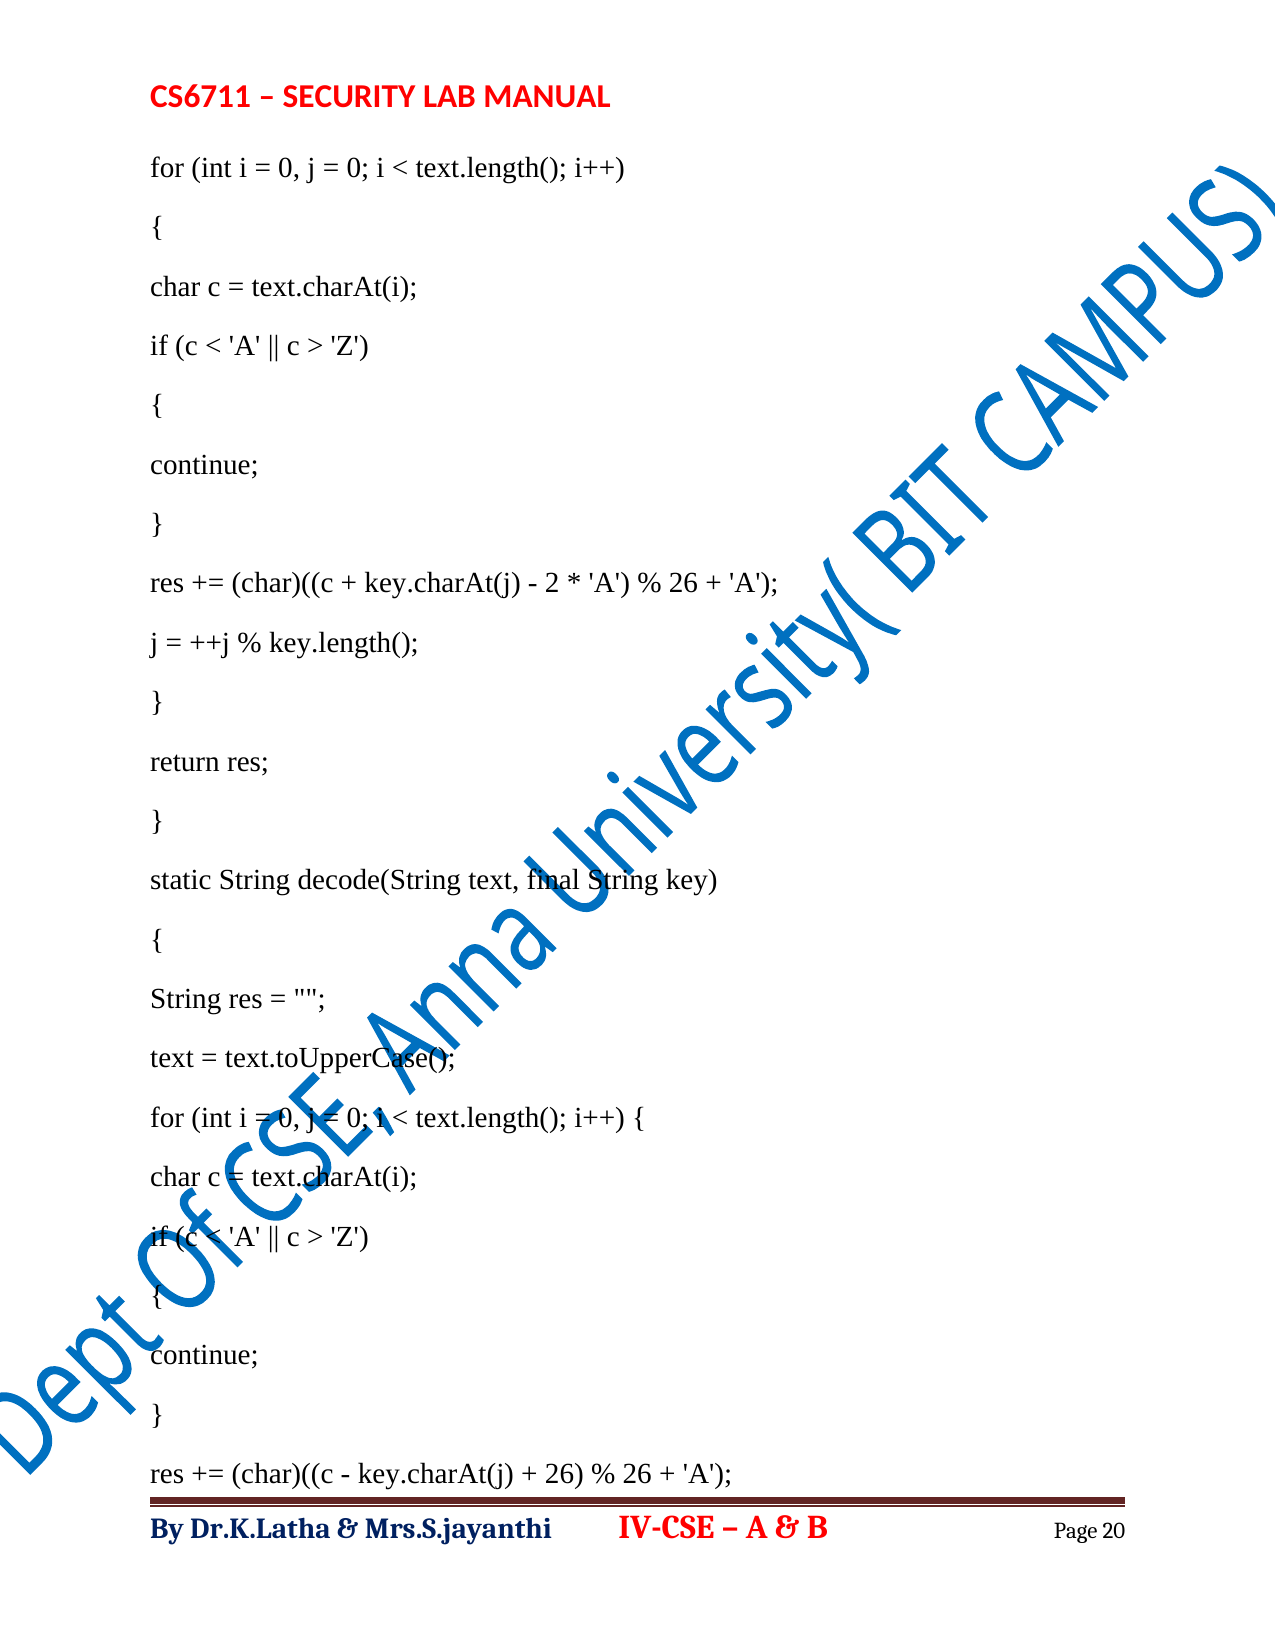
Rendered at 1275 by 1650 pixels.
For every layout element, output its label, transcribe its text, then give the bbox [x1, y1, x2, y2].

text res += (char)((c + key.charAt(j) - 2 * 'A') % 26 + 'A'); [150, 566, 1125, 599]
text } [150, 506, 1125, 540]
text String res = ""; [150, 981, 1125, 1015]
text return res; [150, 744, 1125, 777]
text text = text.toUpperCase(); [150, 1041, 1125, 1074]
text for (int i = 0, j = 0; i < text.length(); i++) [150, 150, 1125, 183]
text } [150, 803, 1125, 837]
text { [150, 387, 1125, 421]
text static String decode(String text, final String key) [150, 862, 1125, 896]
text j = ++j % key.length(); [150, 625, 1125, 658]
text char c = text.charAt(i); [150, 269, 1125, 302]
text { [150, 209, 1125, 243]
text continue; [150, 1337, 1125, 1371]
text { [150, 1278, 1125, 1312]
text } [150, 684, 1125, 718]
text { [150, 922, 1125, 955]
text if (c < 'A' || c > 'Z') [150, 328, 1125, 362]
text res += (char)((c - key.charAt(j) + 26) % 26 + 'A'); [150, 1456, 1125, 1490]
text if (c < 'A' || c > 'Z') [150, 1219, 1125, 1252]
text continue; [150, 447, 1125, 480]
text char c = text.charAt(i); [150, 1159, 1125, 1193]
text for (int i = 0, j = 0; i < text.length(); i++) { [150, 1100, 1125, 1133]
text } [150, 1397, 1125, 1430]
